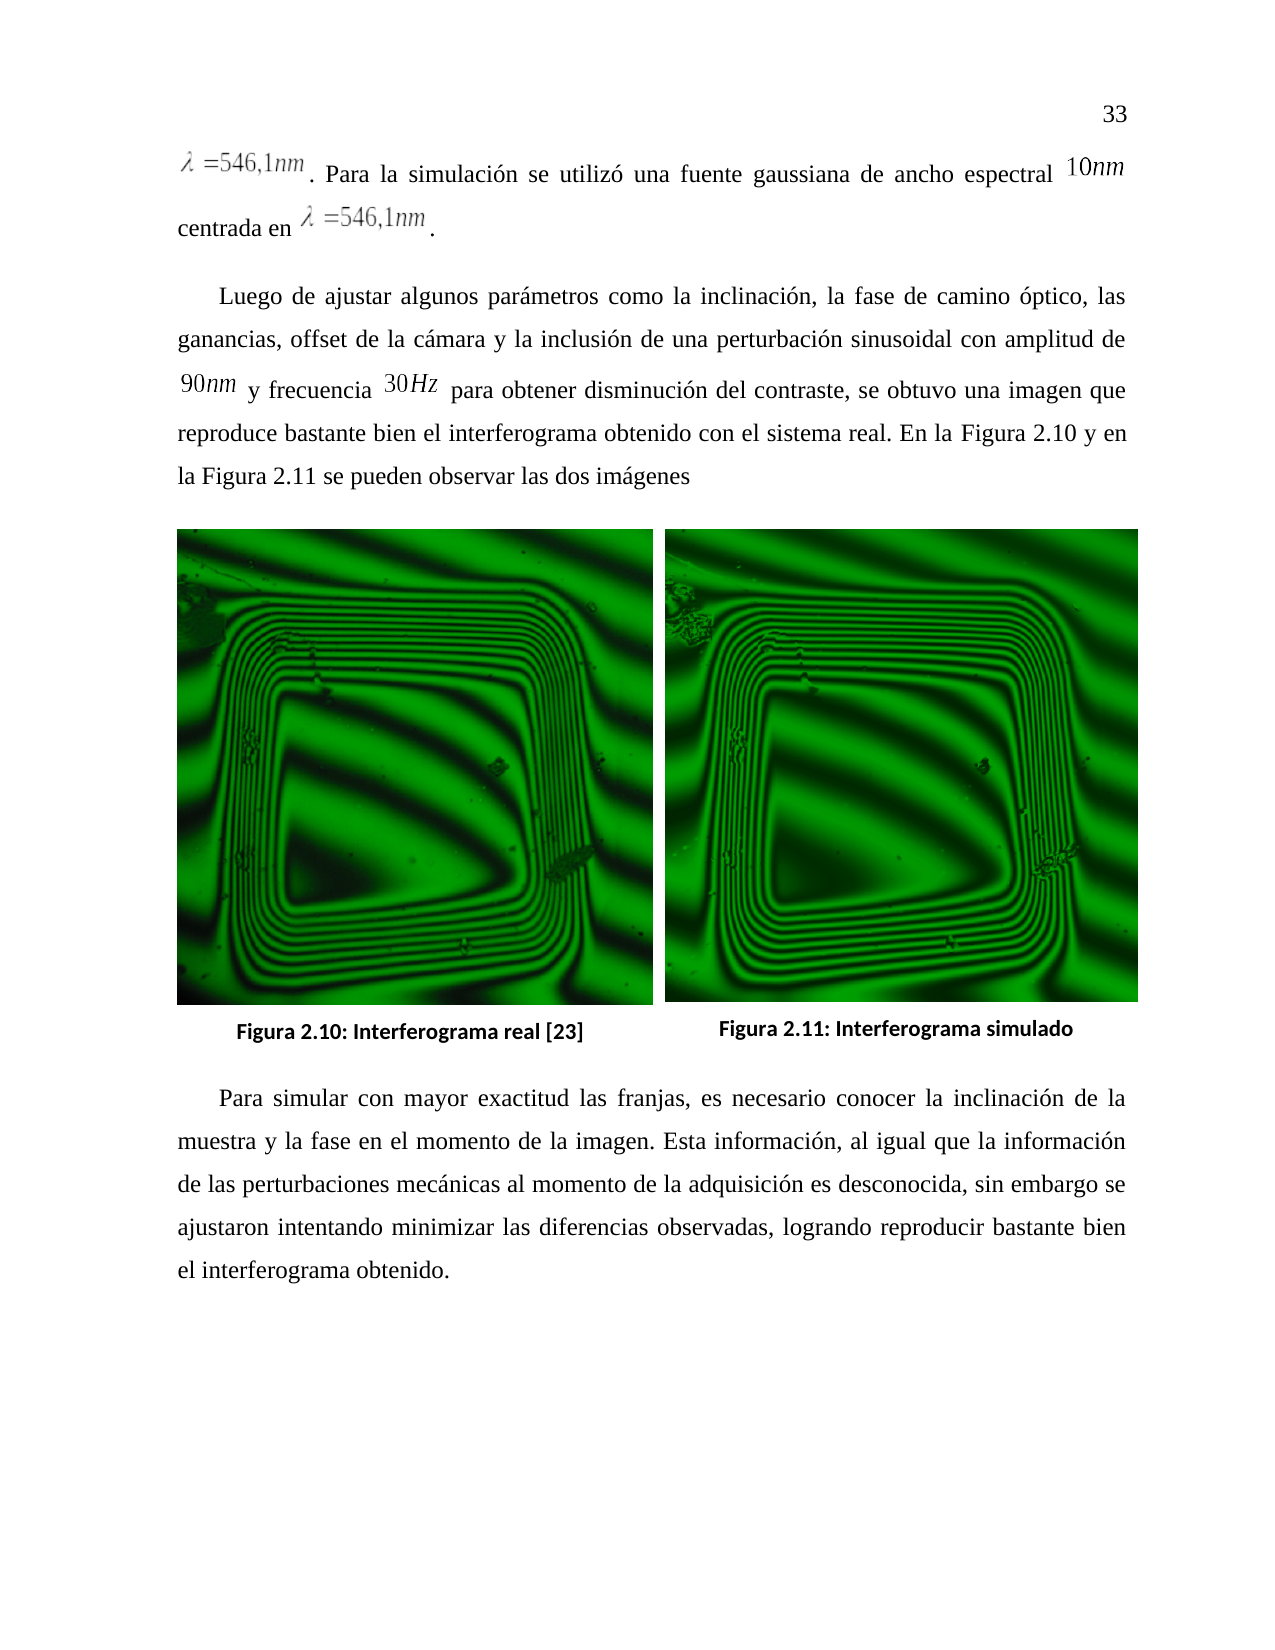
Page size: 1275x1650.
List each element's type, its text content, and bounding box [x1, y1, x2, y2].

text Para simular con mayor exactitud las franjas, es necesario conocer la inclinación de la muestra y la fase en el momento de la imagen. Esta información, al igual que la información de las perturbaciones mecánicas al momento de la adquisición es desconocida, sin embargo se ajustaron intentando minimizar las diferencias observadas, logrando reproducir bastante bien el interferograma obtenido. [177, 1083, 1127, 1284]
picture [177, 529, 653, 1005]
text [177, 148, 1127, 242]
picture [665, 529, 1138, 1002]
